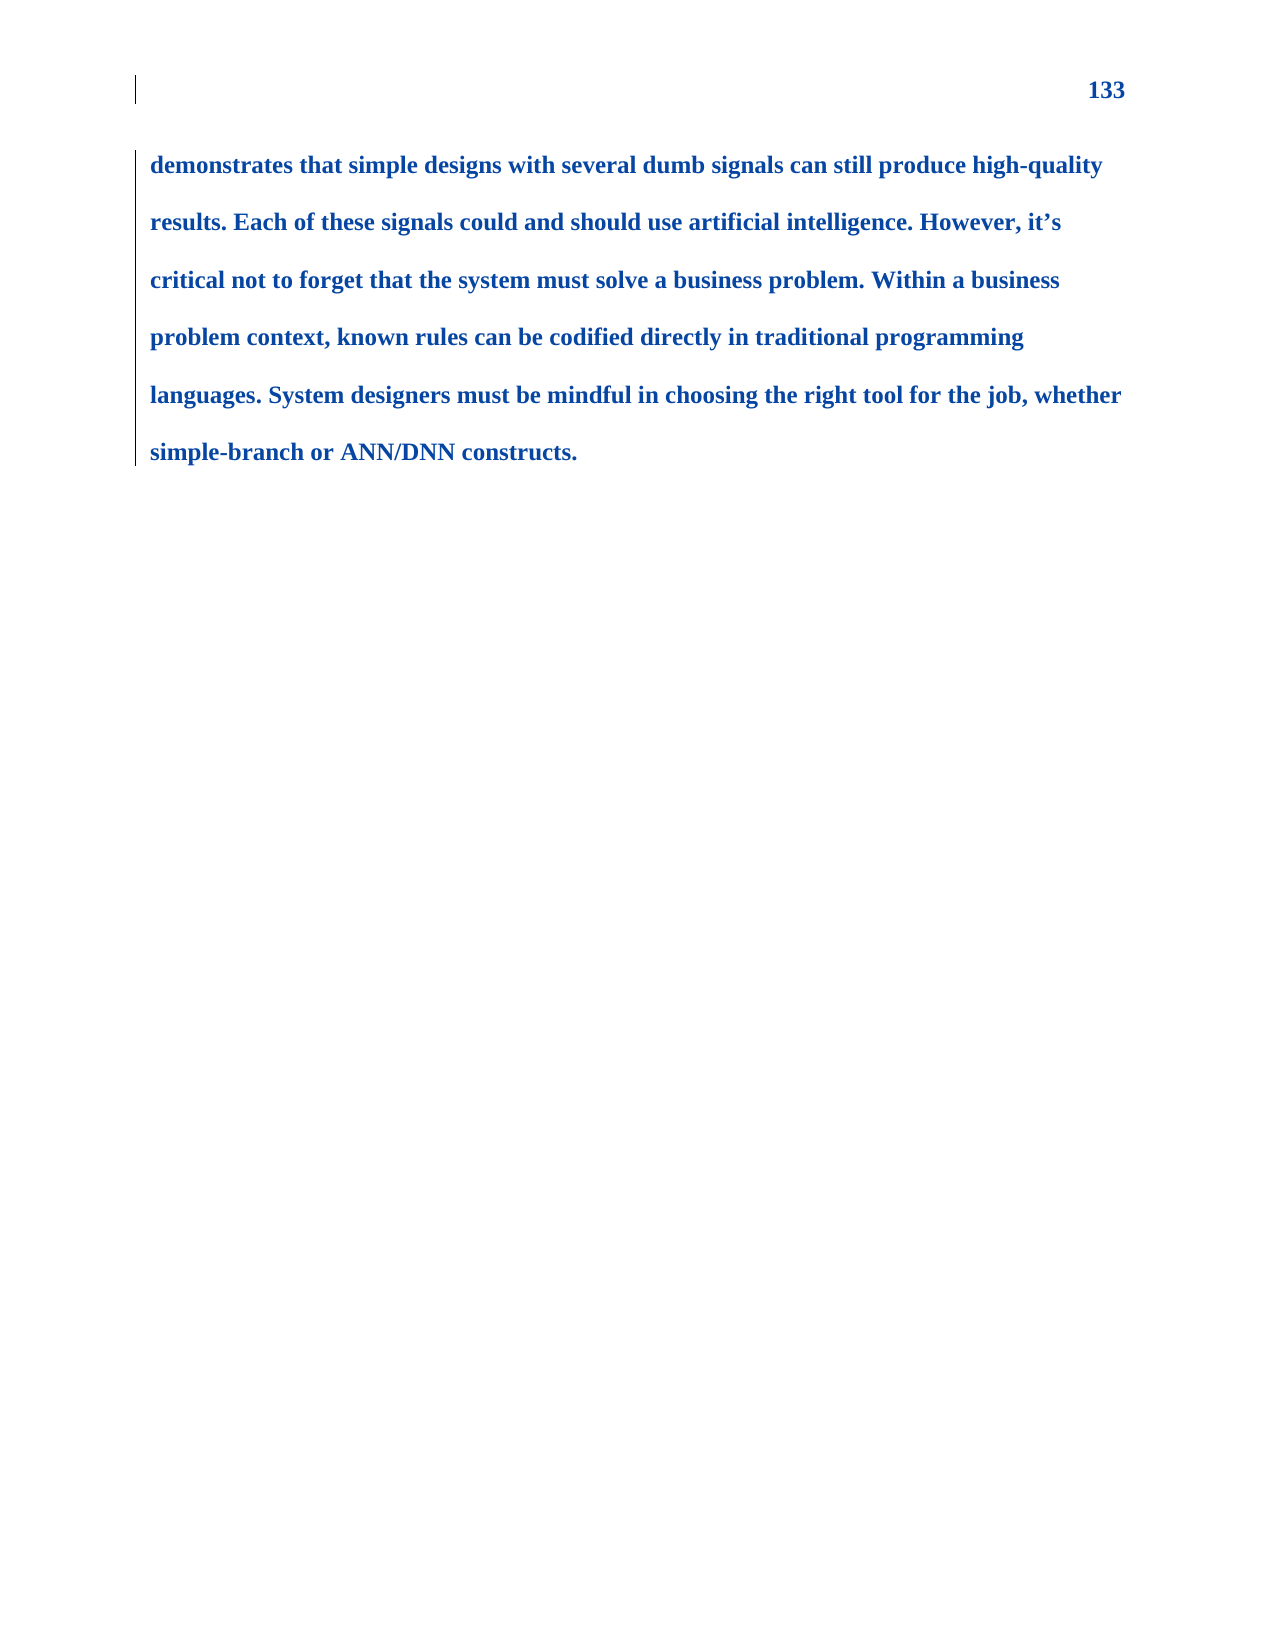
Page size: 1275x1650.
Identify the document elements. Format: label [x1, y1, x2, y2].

text [150, 150, 1125, 466]
